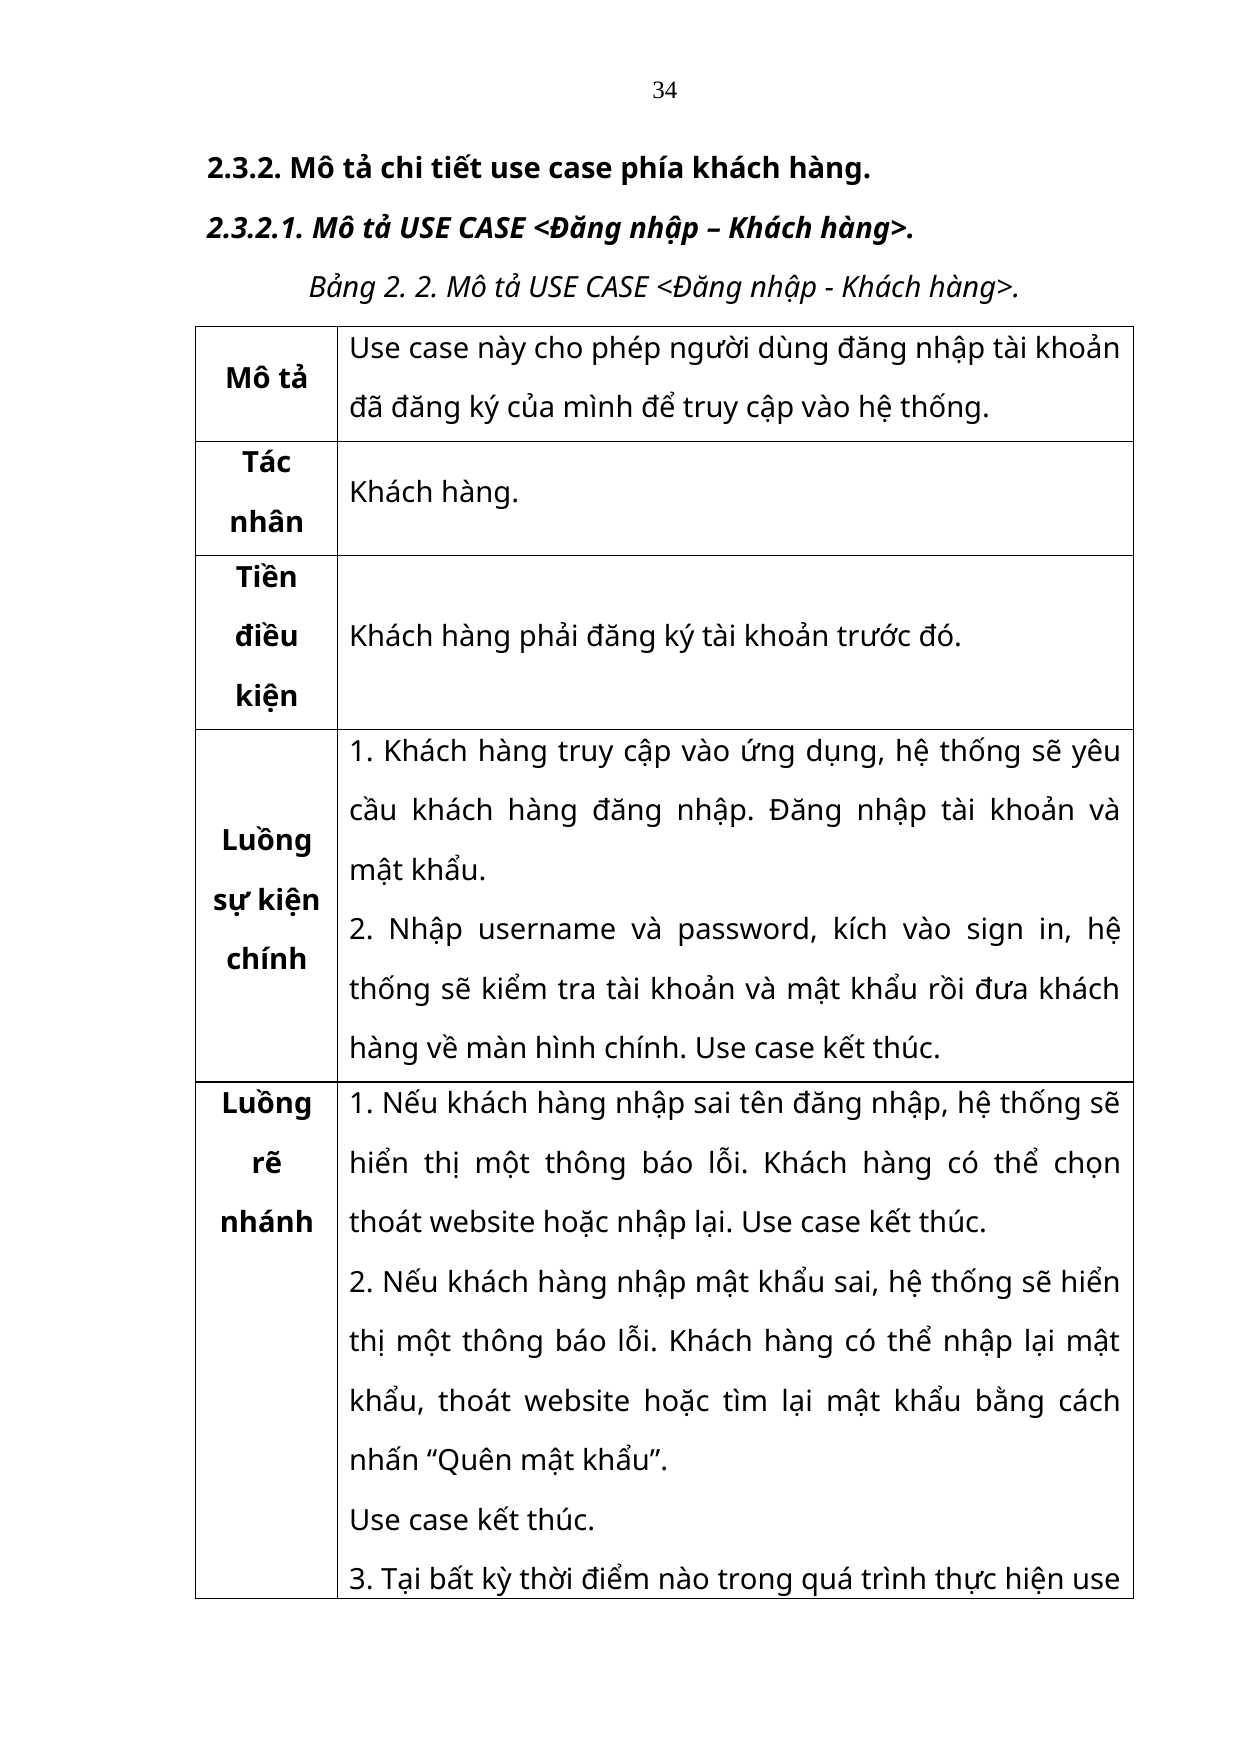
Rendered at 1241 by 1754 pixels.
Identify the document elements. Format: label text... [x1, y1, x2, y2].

table_cell Luồng sự kiện chính [196, 730, 337, 1081]
table_cell 1. Khách hàng truy cập vào ứng dụng, hệ thống sẽ yêu cầu khách hàng đăng nhập. Đăng nhập tài khoản và mật khẩu. 2. Nhập username và password, kích vào sign in, hệ thống sẽ kiểm tra tài khoản và mật khẩu rồi đưa khách hàng về màn hình chính. Use case kết thúc. [338, 730, 1133, 1081]
table_cell Tiền điều kiện [196, 556, 337, 729]
table_cell Tác nhân [196, 442, 337, 555]
table_cell Khách hàng phải đăng ký tài khoản trước đó. [338, 556, 1133, 729]
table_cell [338, 1083, 1133, 1598]
subtitle 2.3.2. Mô tả chi tiết use case phía khách hàng. [207, 148, 1122, 187]
table_header Use case này cho phép người dùng đăng nhập tài khoản đã đăng ký của mình để truy cập vào hệ thống. [338, 327, 1133, 441]
table_cell Khách hàng. [338, 442, 1133, 555]
table_header Mô tả [196, 327, 337, 441]
table_cell Luồng rẽ nhánh [196, 1083, 337, 1598]
subtitle 2.3.2.1. Mô tả USE CASE <Đăng nhập – Khách hàng>. [207, 207, 1122, 247]
